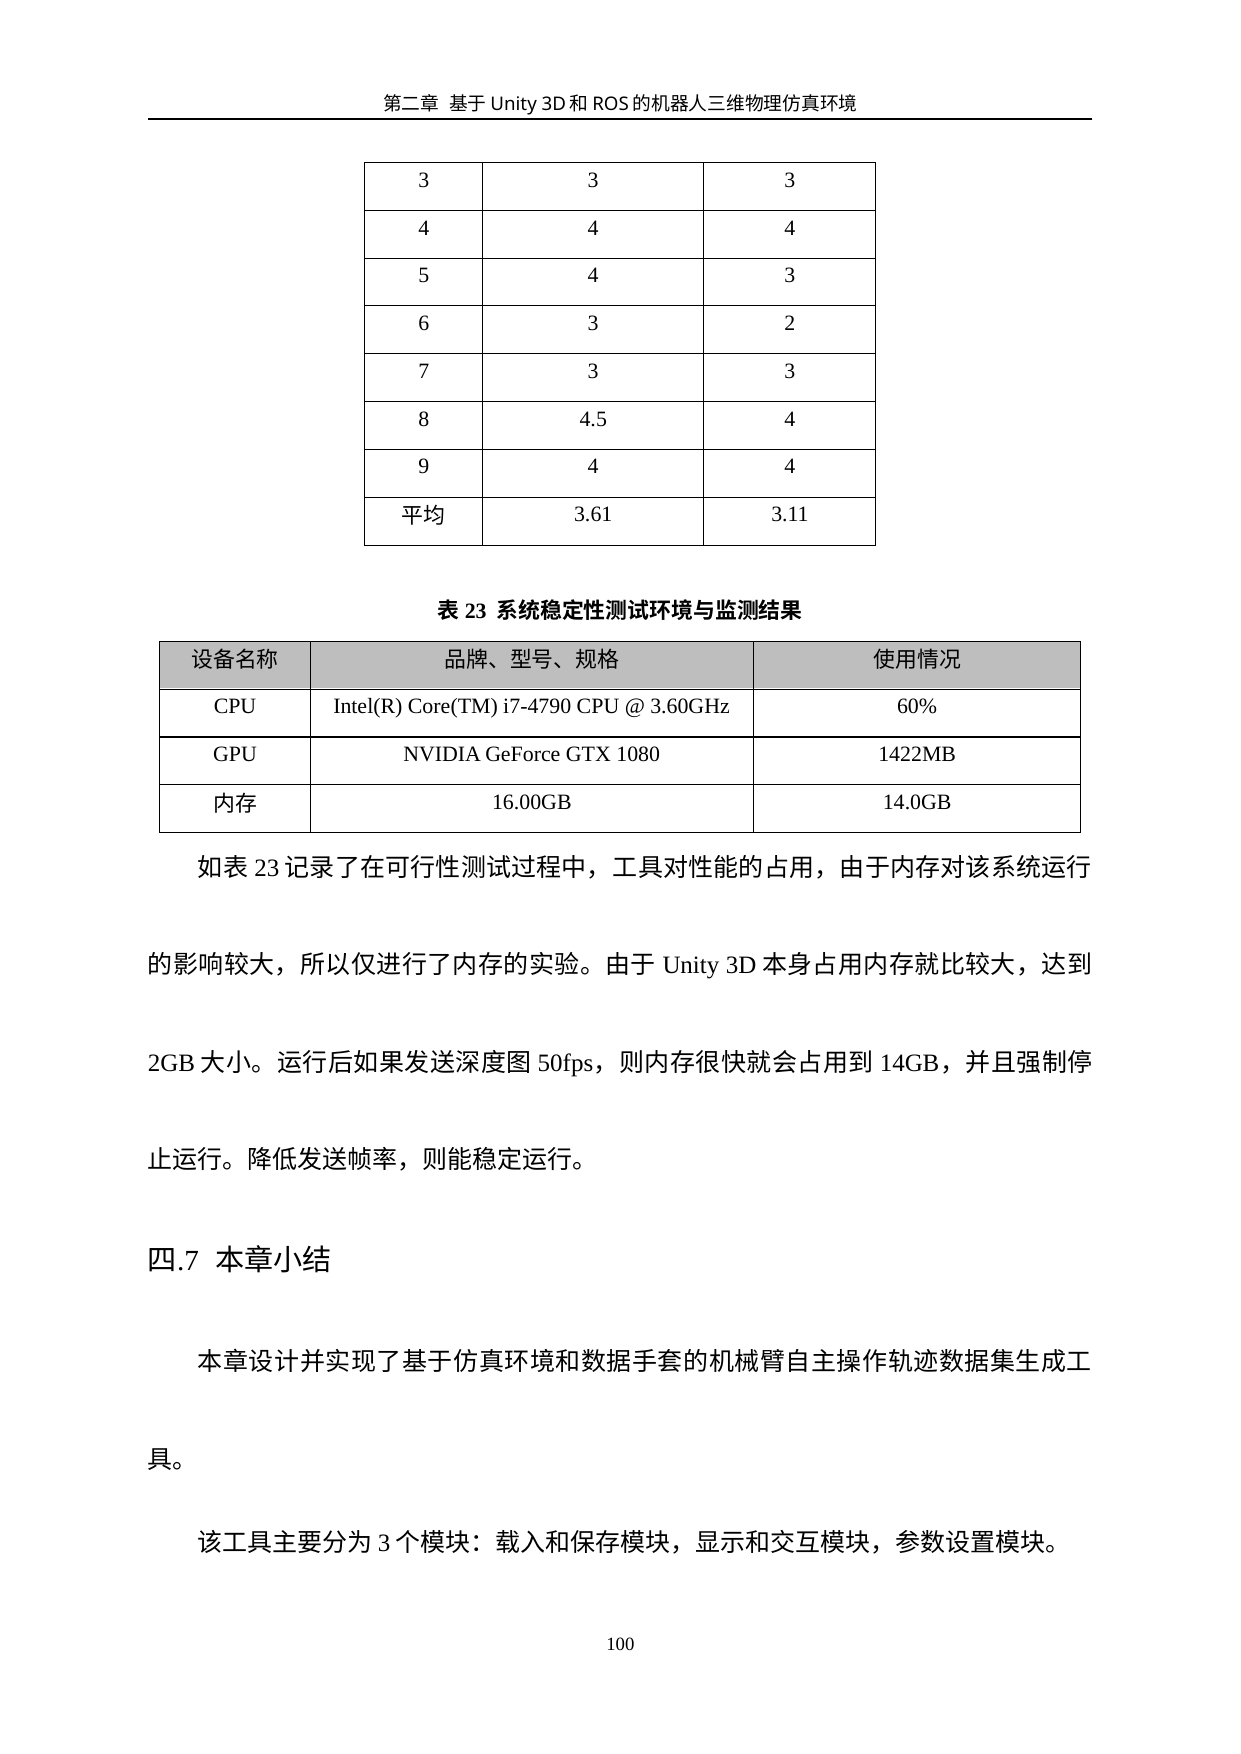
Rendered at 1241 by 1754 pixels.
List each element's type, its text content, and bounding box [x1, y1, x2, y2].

table_cell 3.61 [483, 498, 703, 544]
table_cell 平均 [365, 498, 482, 544]
table_cell 60% [754, 690, 1080, 736]
table_cell 3 [483, 354, 703, 401]
table_header 品牌、型号、规格 [311, 642, 753, 688]
table_cell 3.11 [704, 498, 875, 544]
table_cell 2 [704, 306, 875, 353]
table_cell 4 [483, 450, 703, 497]
subtitle 本章小结 [148, 1225, 1092, 1290]
table_cell 内存 [160, 785, 310, 832]
table_cell 4 [483, 211, 703, 258]
text 本章设计并实现了基于仿真环境和数据手套的机械臂自主操作轨迹数据集生成工具。 [148, 1327, 1092, 1490]
table_cell 5 [365, 259, 482, 305]
table_cell 3 [483, 163, 703, 210]
table_cell 3 [704, 354, 875, 401]
table_cell 7 [365, 354, 482, 401]
table_cell 3 [704, 163, 875, 210]
table_cell 4 [483, 259, 703, 305]
text 该工具主要分为3个模块：载入和保存模块，显示和交互模块，参数设置模块。 [148, 1508, 1092, 1573]
table_cell 14.0GB [754, 785, 1080, 832]
table_cell Intel(R) Core(TM) i7-4790 CPU @ 3.60GHz [311, 690, 753, 736]
table_cell 16.00GB [311, 785, 753, 832]
table_cell CPU [160, 690, 310, 736]
table_cell 3 [365, 163, 482, 210]
table_header 设备名称 [160, 642, 310, 688]
table_cell GPU [160, 738, 310, 784]
table_cell 4 [365, 211, 482, 258]
table_cell NVIDIA GeForce GTX 1080 [311, 738, 753, 784]
table_cell 6 [365, 306, 482, 353]
table_cell 1422MB [754, 738, 1080, 784]
table_cell 4 [704, 402, 875, 449]
table_cell 9 [365, 450, 482, 497]
table_cell 3 [483, 306, 703, 353]
table_header 使用情况 [754, 642, 1080, 688]
table_cell 4 [704, 211, 875, 258]
table_cell 8 [365, 402, 482, 449]
table_cell 3 [704, 259, 875, 305]
table_cell 4.5 [483, 402, 703, 449]
table_cell 4 [704, 450, 875, 497]
